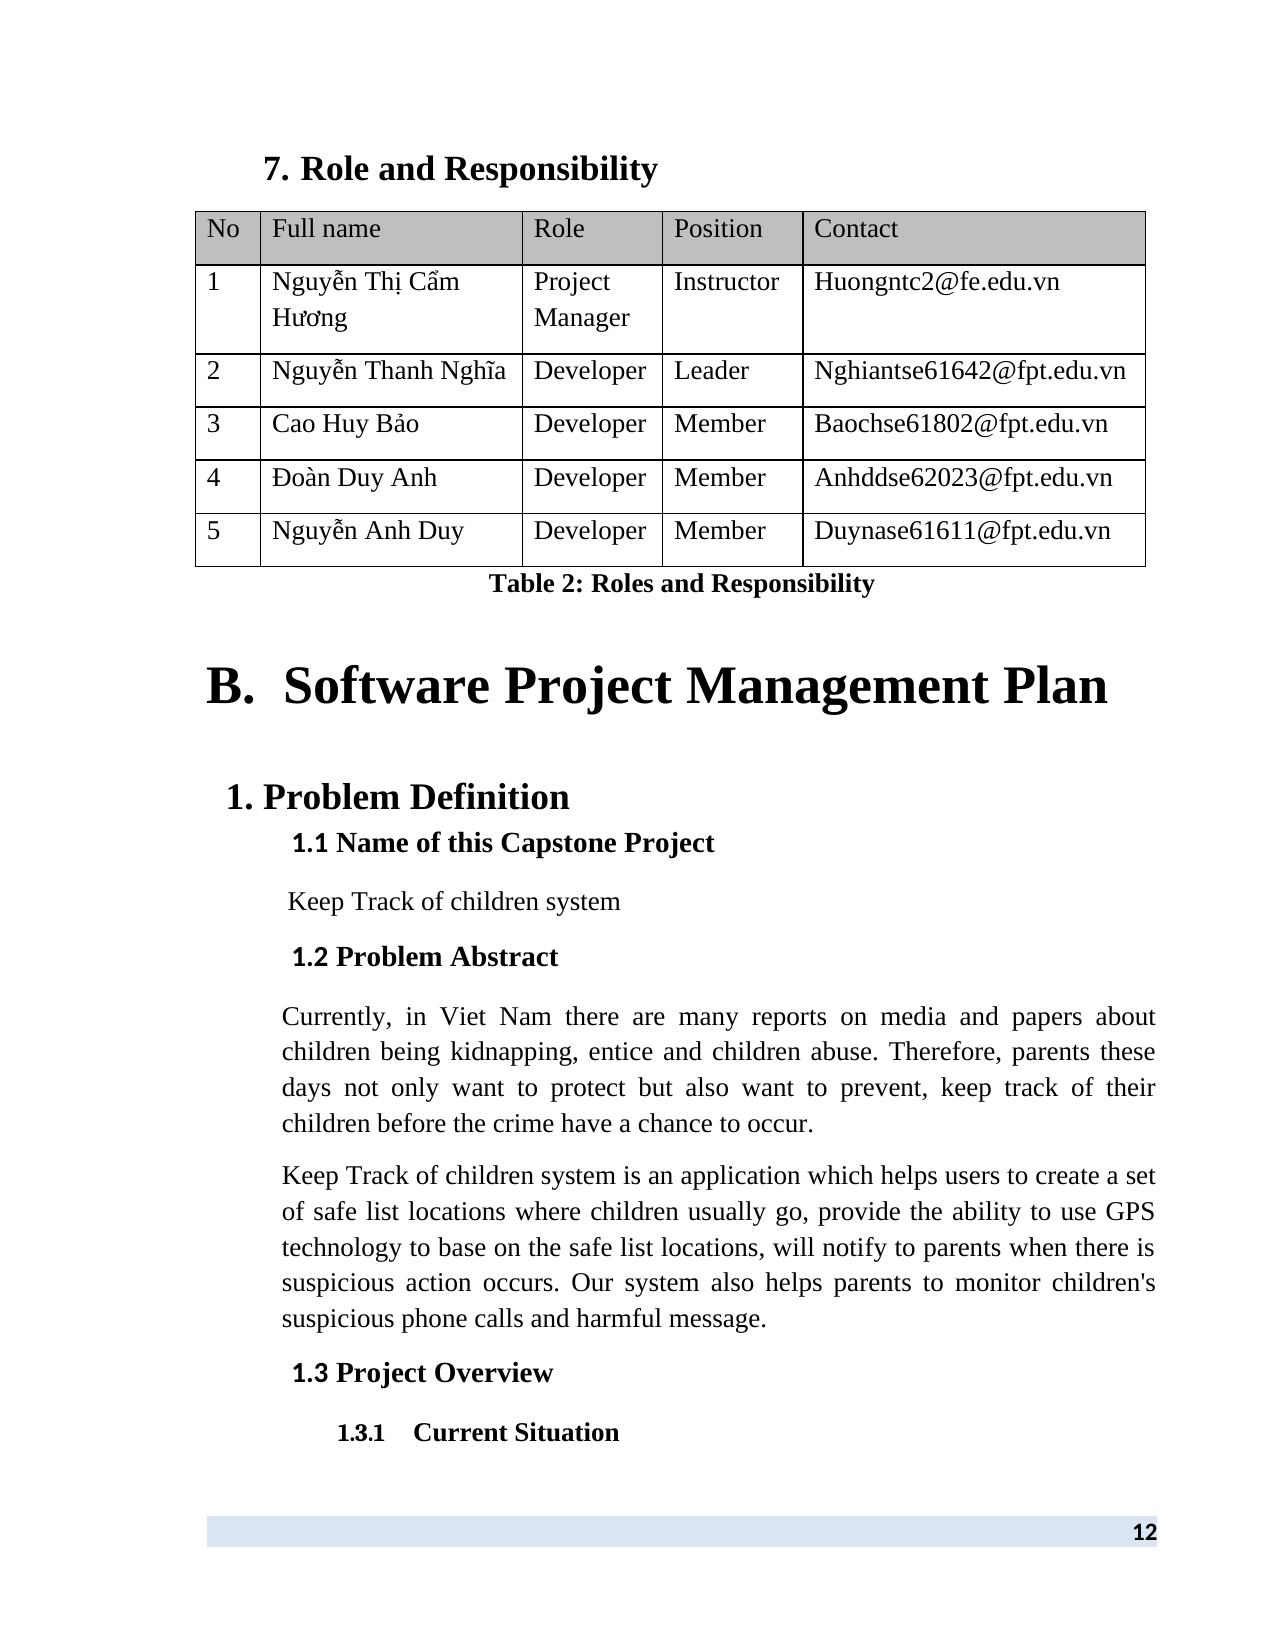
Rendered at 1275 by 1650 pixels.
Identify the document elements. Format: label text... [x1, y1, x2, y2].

table_header Full name [261, 212, 522, 264]
table_header Contact [804, 212, 1145, 264]
table_cell Developer [523, 408, 662, 459]
table_header Position [663, 212, 802, 264]
table_cell Nguyễn Thanh Nghĩa [261, 355, 522, 406]
table_cell Anhddse62023@fpt.edu.vn [804, 461, 1145, 512]
text Keep Track of children system [282, 885, 1157, 917]
table_cell Duynase61611@fpt.edu.vn [804, 514, 1145, 566]
table_cell Đoàn Duy Anh [261, 461, 522, 512]
table_cell Project Manager [523, 266, 662, 353]
text Table 2: Roles and Responsibility [207, 567, 1157, 598]
table_cell Developer [523, 461, 662, 512]
table_header Role [523, 212, 662, 264]
table_cell 2 [196, 355, 260, 406]
table_cell Nguyễn Anh Duy [261, 514, 522, 566]
table_cell 5 [196, 514, 260, 566]
table_cell Baochse61802@fpt.edu.vn [804, 408, 1145, 459]
table_cell Member [663, 461, 802, 512]
table_cell 1 [196, 266, 260, 353]
table_cell 3 [196, 408, 260, 459]
list Name of this Capstone Project [291, 824, 1157, 859]
subtitle 1. Problem Definition [207, 774, 1157, 817]
table_cell Nguyễn Thị Cẩm Hương [261, 266, 522, 353]
table_cell Instructor [663, 266, 802, 353]
table_cell Developer [523, 514, 662, 566]
text Currently, in Viet Nam there are many reports on media and papers about children being kidnapping, entice and children abuse. Therefore, parents these days not only want to protect but also want to prevent, keep track of their children before the crime have a chance to occur. [282, 999, 1157, 1138]
table_cell Huongntc2@fe.edu.vn [804, 266, 1145, 353]
table_cell 4 [196, 461, 260, 512]
table_cell Developer [523, 355, 662, 406]
table_cell Member [663, 514, 802, 566]
text Keep Track of children system is an application which helps users to create a set of safe list locations where children usually go, provide the ability to use GPS technology to base on the safe list locations, will notify to parents when there is suspicious action occurs. Our system also helps parents to monitor children's suspicious phone calls and harmful message. [282, 1159, 1157, 1333]
table_cell Cao Huy Bảo [261, 408, 522, 459]
table_cell Leader [663, 355, 802, 406]
table_header No [196, 212, 260, 264]
list Role and Responsibility [263, 148, 1157, 188]
table_cell Nghiantse61642@fpt.edu.vn [804, 355, 1145, 406]
list Project Overview [291, 1354, 1157, 1390]
table_cell Member [663, 408, 802, 459]
list Problem Abstract [291, 938, 1157, 973]
subtitle B. Software Project Management Plan [207, 652, 1157, 715]
list Current Situation [338, 1416, 1157, 1448]
